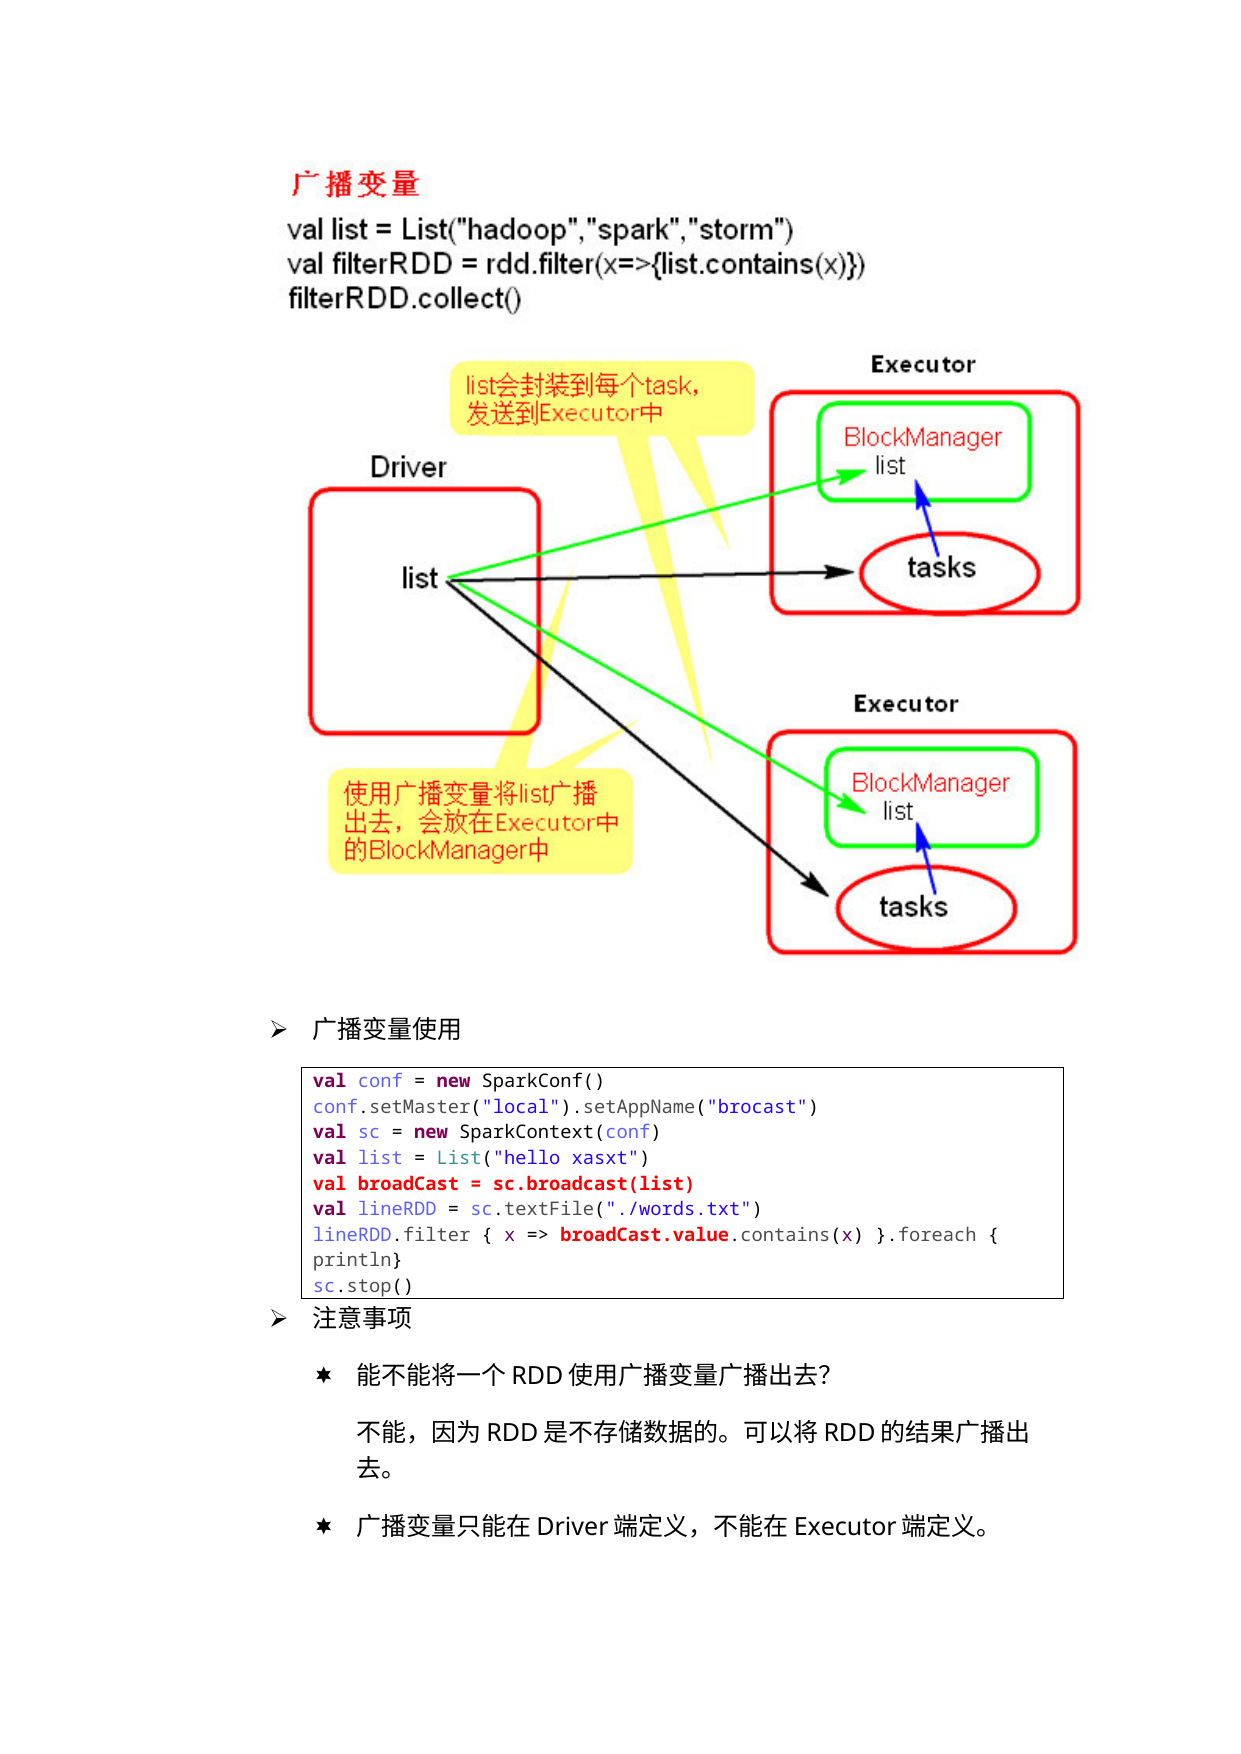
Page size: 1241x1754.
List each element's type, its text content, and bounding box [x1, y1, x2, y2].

list 能不能将一个RDD使用广播变量广播出去？ [312, 1356, 1053, 1392]
table_header val conf = new SparkConf() conf.setMaster("local").setAppName("brocast") val sc = new SparkContext(conf) val list = List("hello xasxt") val broadCast = sc.broadcast(list) val lineRDD = sc.textFile("./words.txt") lineRDD.filter { x => broadCast.value.contains(x) }.foreach { println} sc.stop() [302, 1068, 1063, 1297]
picture [266, 150, 1132, 989]
list 注意事项 [269, 1298, 1053, 1335]
list 广播变量使用 [269, 1009, 1053, 1046]
list 广播变量只能在Driver端定义，不能在Executor端定义。 [312, 1506, 1053, 1542]
list 不能，因为RDD是不存储数据的。可以将RDD的结果广播出去。 [356, 1413, 1053, 1485]
